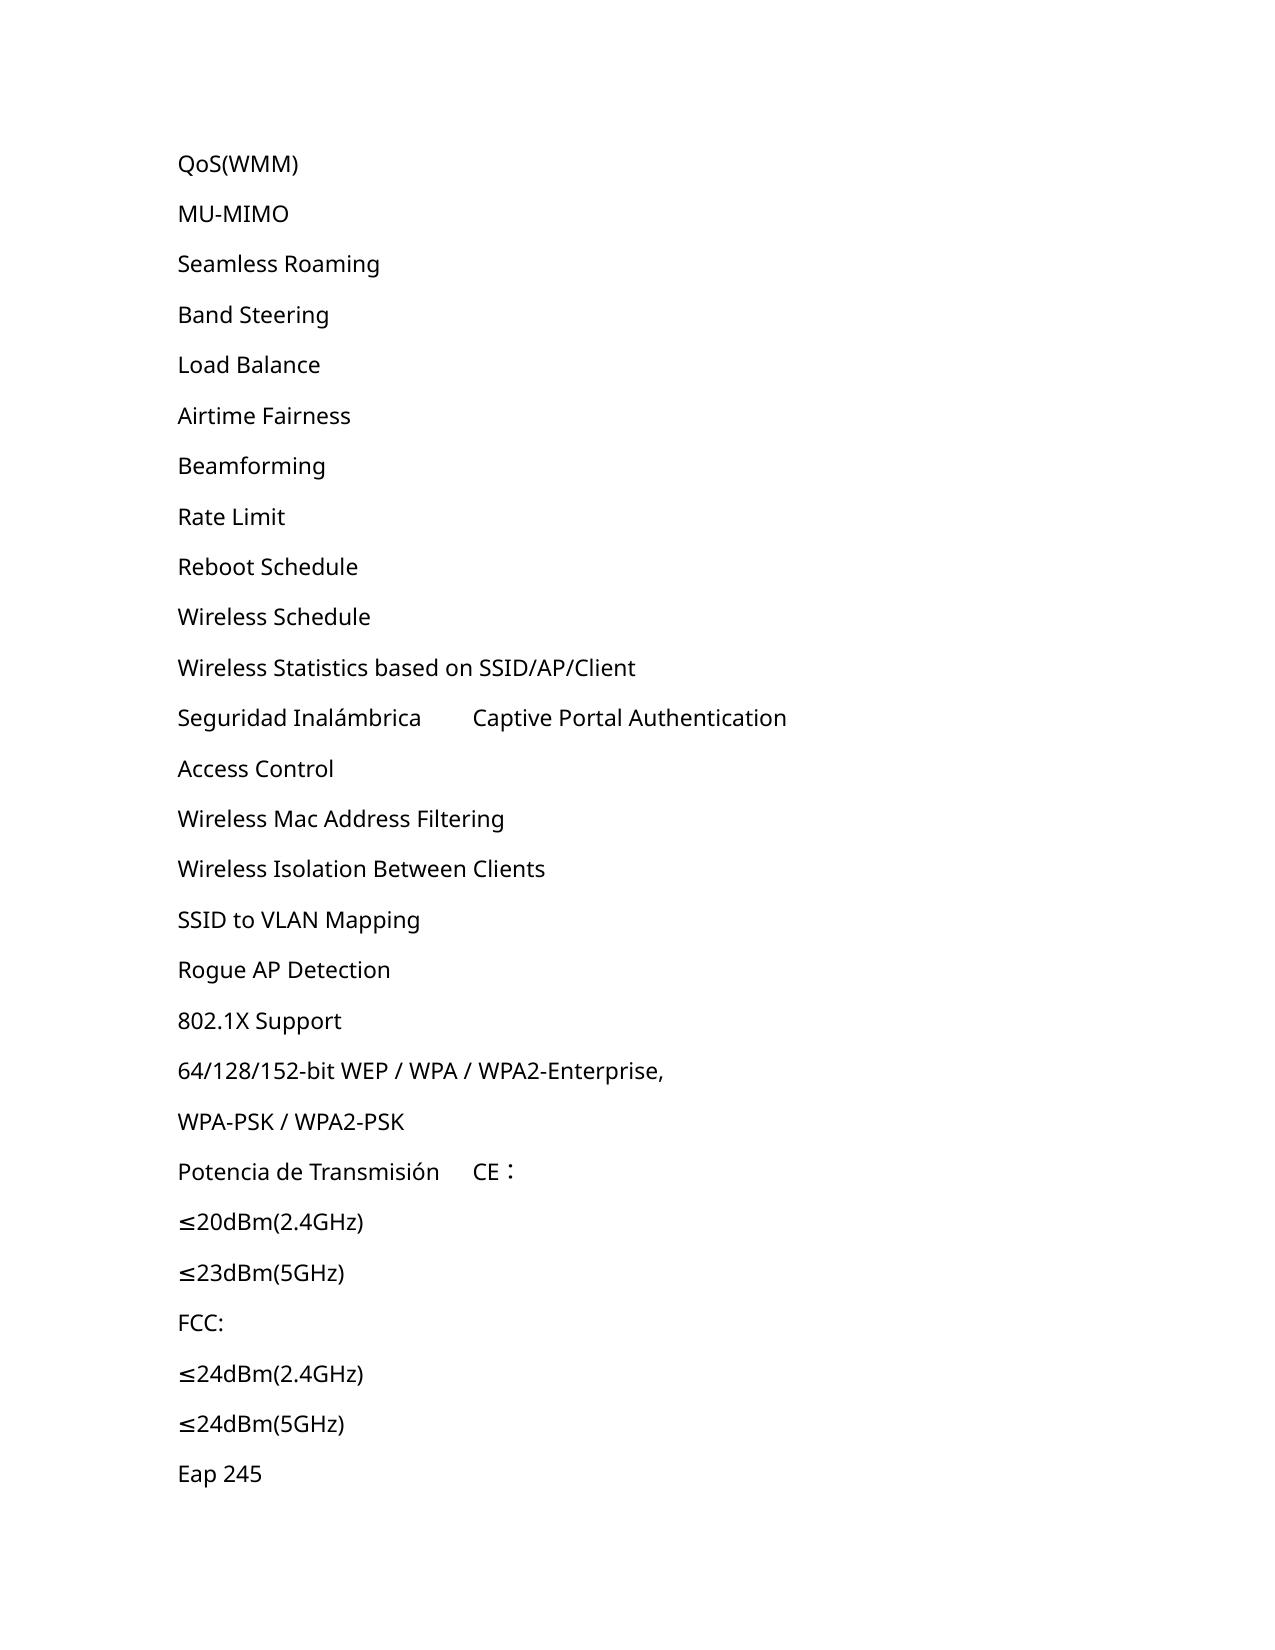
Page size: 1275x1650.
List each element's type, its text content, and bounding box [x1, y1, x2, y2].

text QoS(WMM) [177, 148, 1098, 179]
text Rate Limit [177, 501, 1098, 532]
text Wireless Schedule [177, 601, 1098, 633]
text ≤24dBm(2.4GHz) [177, 1358, 1098, 1389]
text Potencia de Transmisión CE： [177, 1156, 1098, 1187]
text Seguridad Inalámbrica Captive Portal Authentication [177, 702, 1098, 733]
text Access Control [177, 753, 1098, 784]
text Load Balance [177, 349, 1098, 381]
text 802.1X Support [177, 1005, 1098, 1036]
text Seamless Roaming [177, 248, 1098, 280]
text WPA-PSK / WPA2-PSK [177, 1106, 1098, 1137]
text ≤20dBm(2.4GHz) [177, 1206, 1098, 1238]
text Eap 245 [177, 1458, 1098, 1490]
text Airtime Fairness [177, 400, 1098, 431]
text FCC: [177, 1307, 1098, 1338]
text Beamforming [177, 450, 1098, 481]
text ≤23dBm(5GHz) [177, 1257, 1098, 1288]
text Wireless Isolation Between Clients [177, 853, 1098, 885]
text Wireless Mac Address Filtering [177, 803, 1098, 834]
text Rogue AP Detection [177, 954, 1098, 986]
text ≤24dBm(5GHz) [177, 1408, 1098, 1439]
text Wireless Statistics based on SSID/AP/Client [177, 652, 1098, 683]
text SSID to VLAN Mapping [177, 904, 1098, 935]
text Reboot Schedule [177, 551, 1098, 582]
text Band Steering [177, 299, 1098, 330]
text 64/128/152-bit WEP / WPA / WPA2-Enterprise, [177, 1055, 1098, 1086]
text MU-MIMO [177, 198, 1098, 229]
